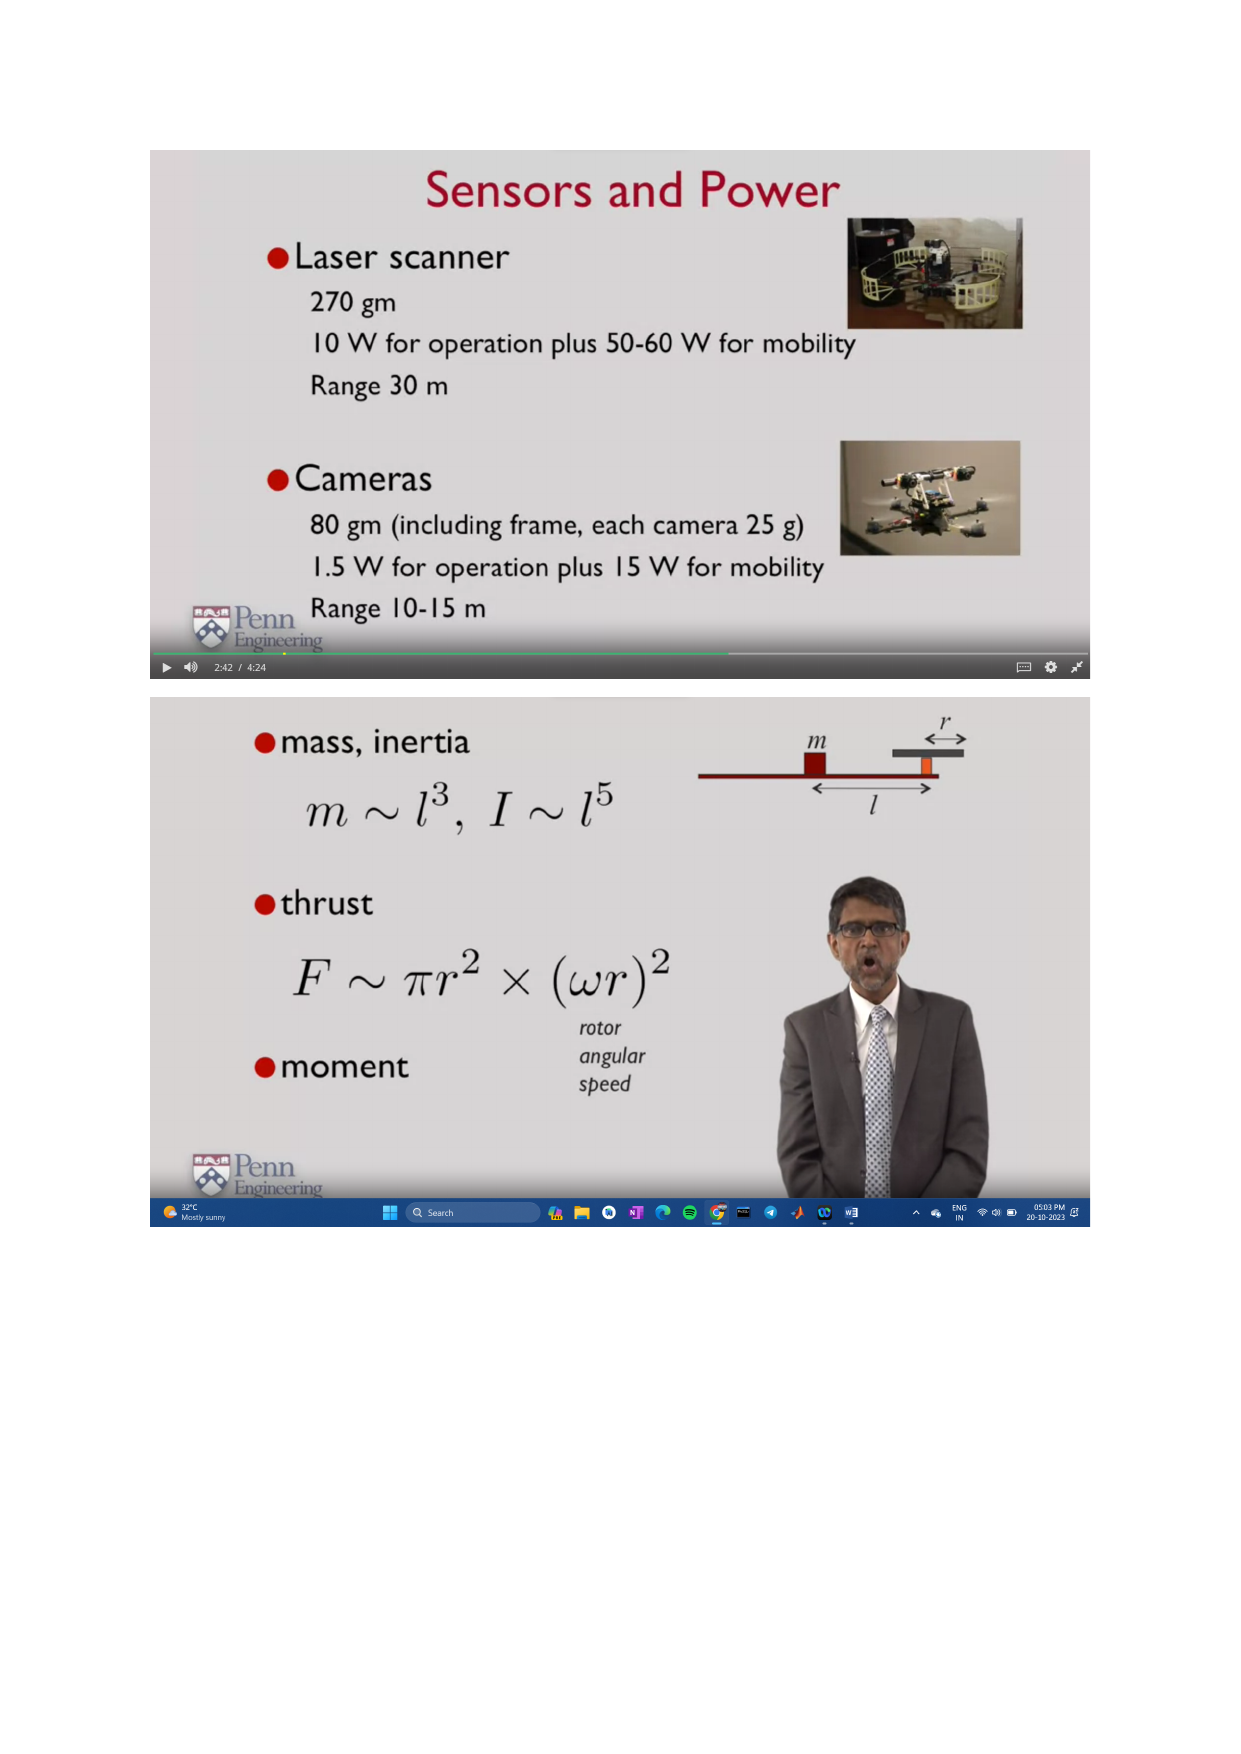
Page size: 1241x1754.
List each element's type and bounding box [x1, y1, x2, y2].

picture [150, 697, 1091, 1227]
picture [150, 150, 1091, 679]
